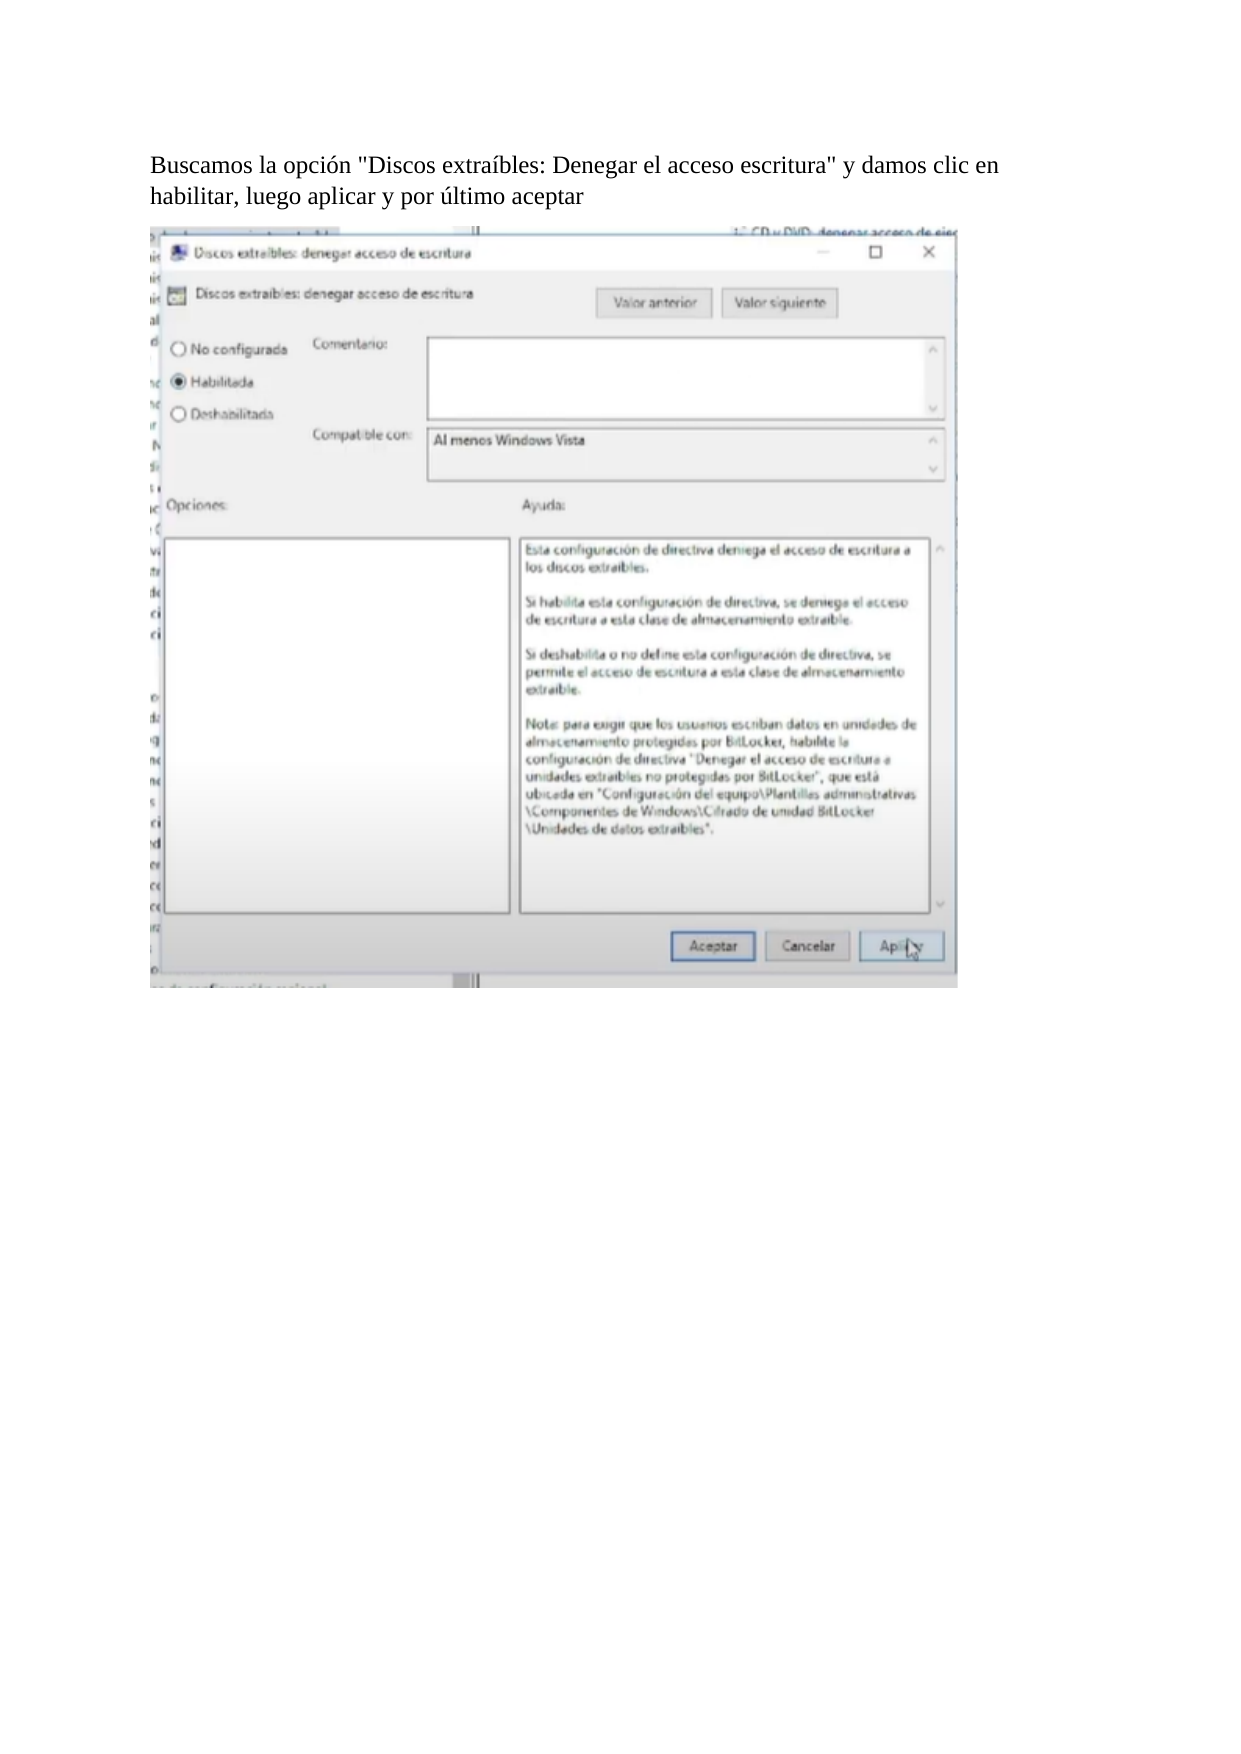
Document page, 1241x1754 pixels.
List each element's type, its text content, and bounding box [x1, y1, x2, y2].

picture [150, 226, 958, 988]
text Buscamos la opción "Discos extraíbles: Denegar el acceso escritura" y damos clic en habilitar, luego aplicar y por último aceptar [150, 150, 1086, 210]
